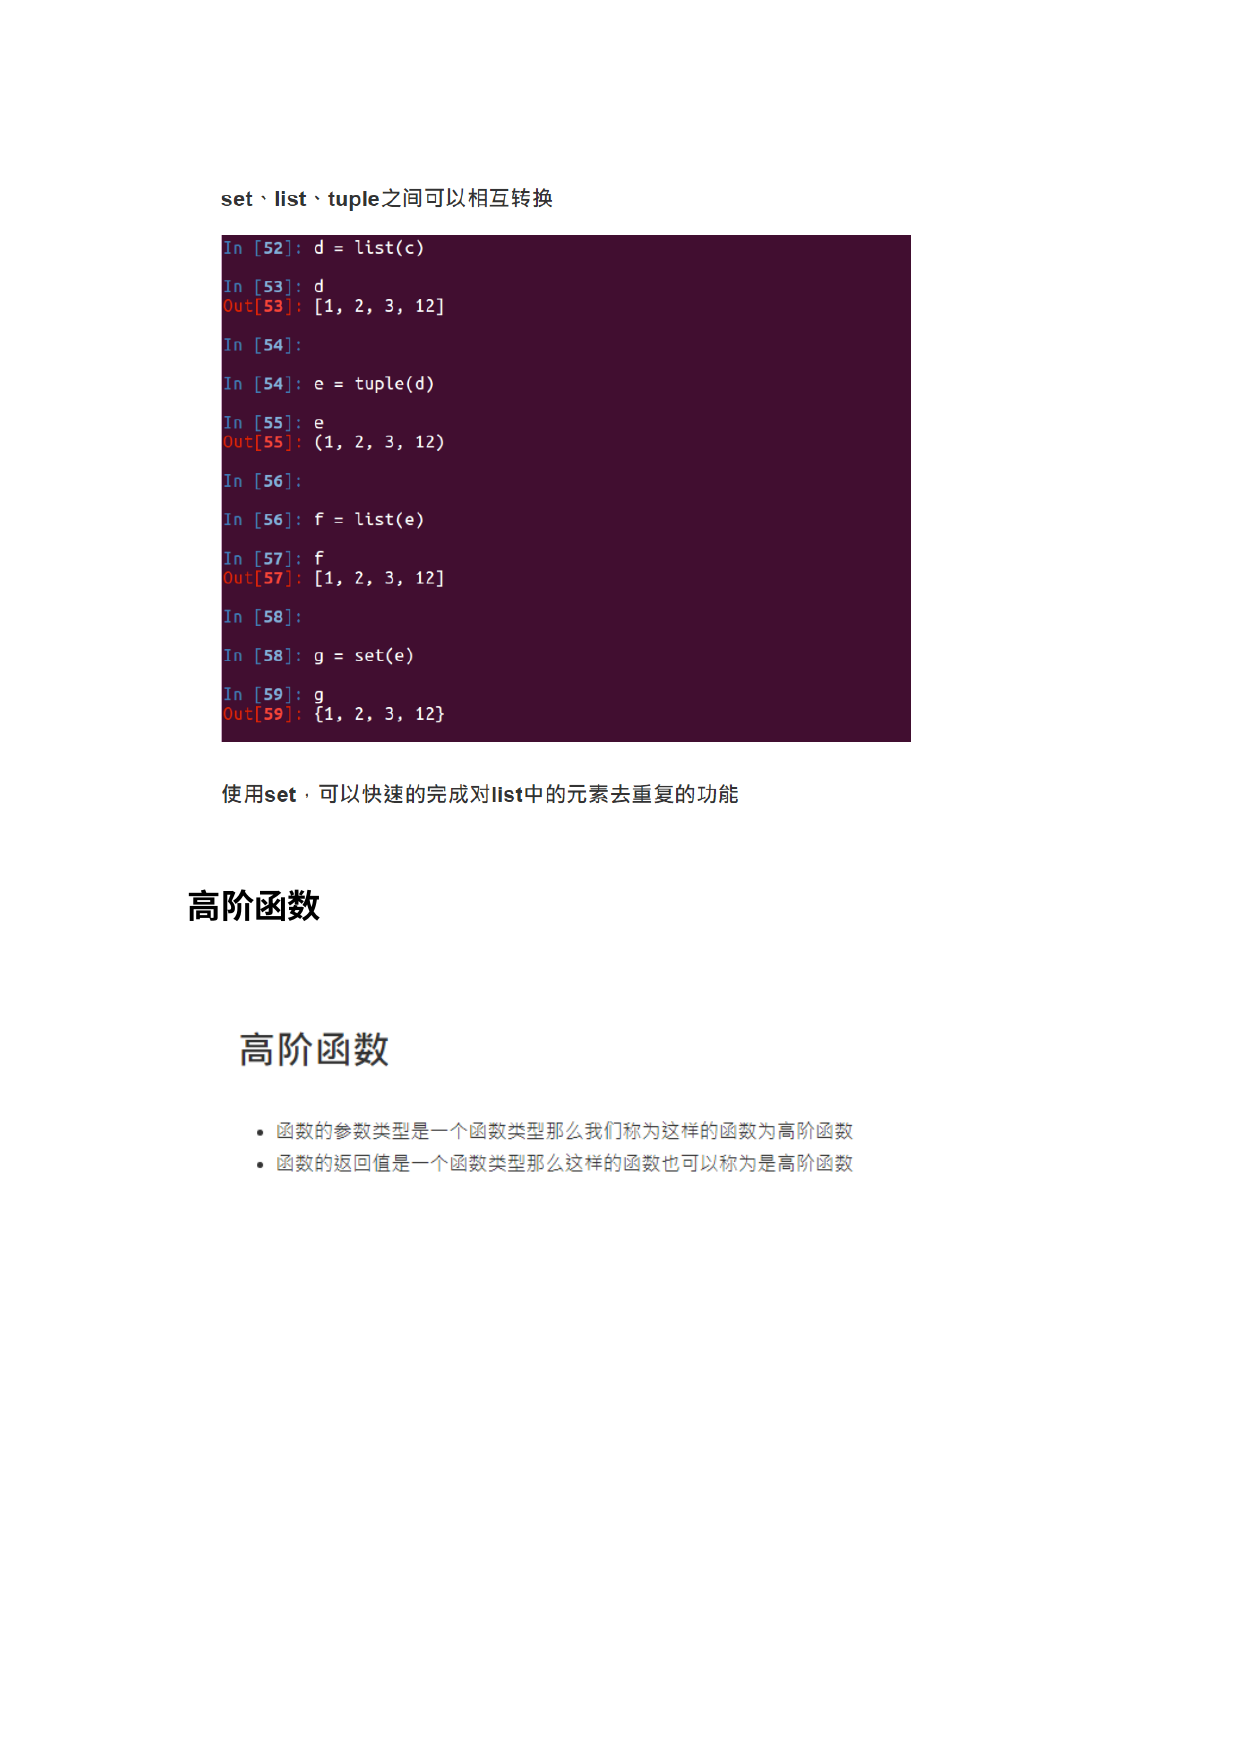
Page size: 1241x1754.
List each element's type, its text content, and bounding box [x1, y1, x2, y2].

subtitle 高阶函数 [187, 872, 1053, 937]
picture [187, 162, 1053, 833]
picture [187, 998, 1053, 1204]
